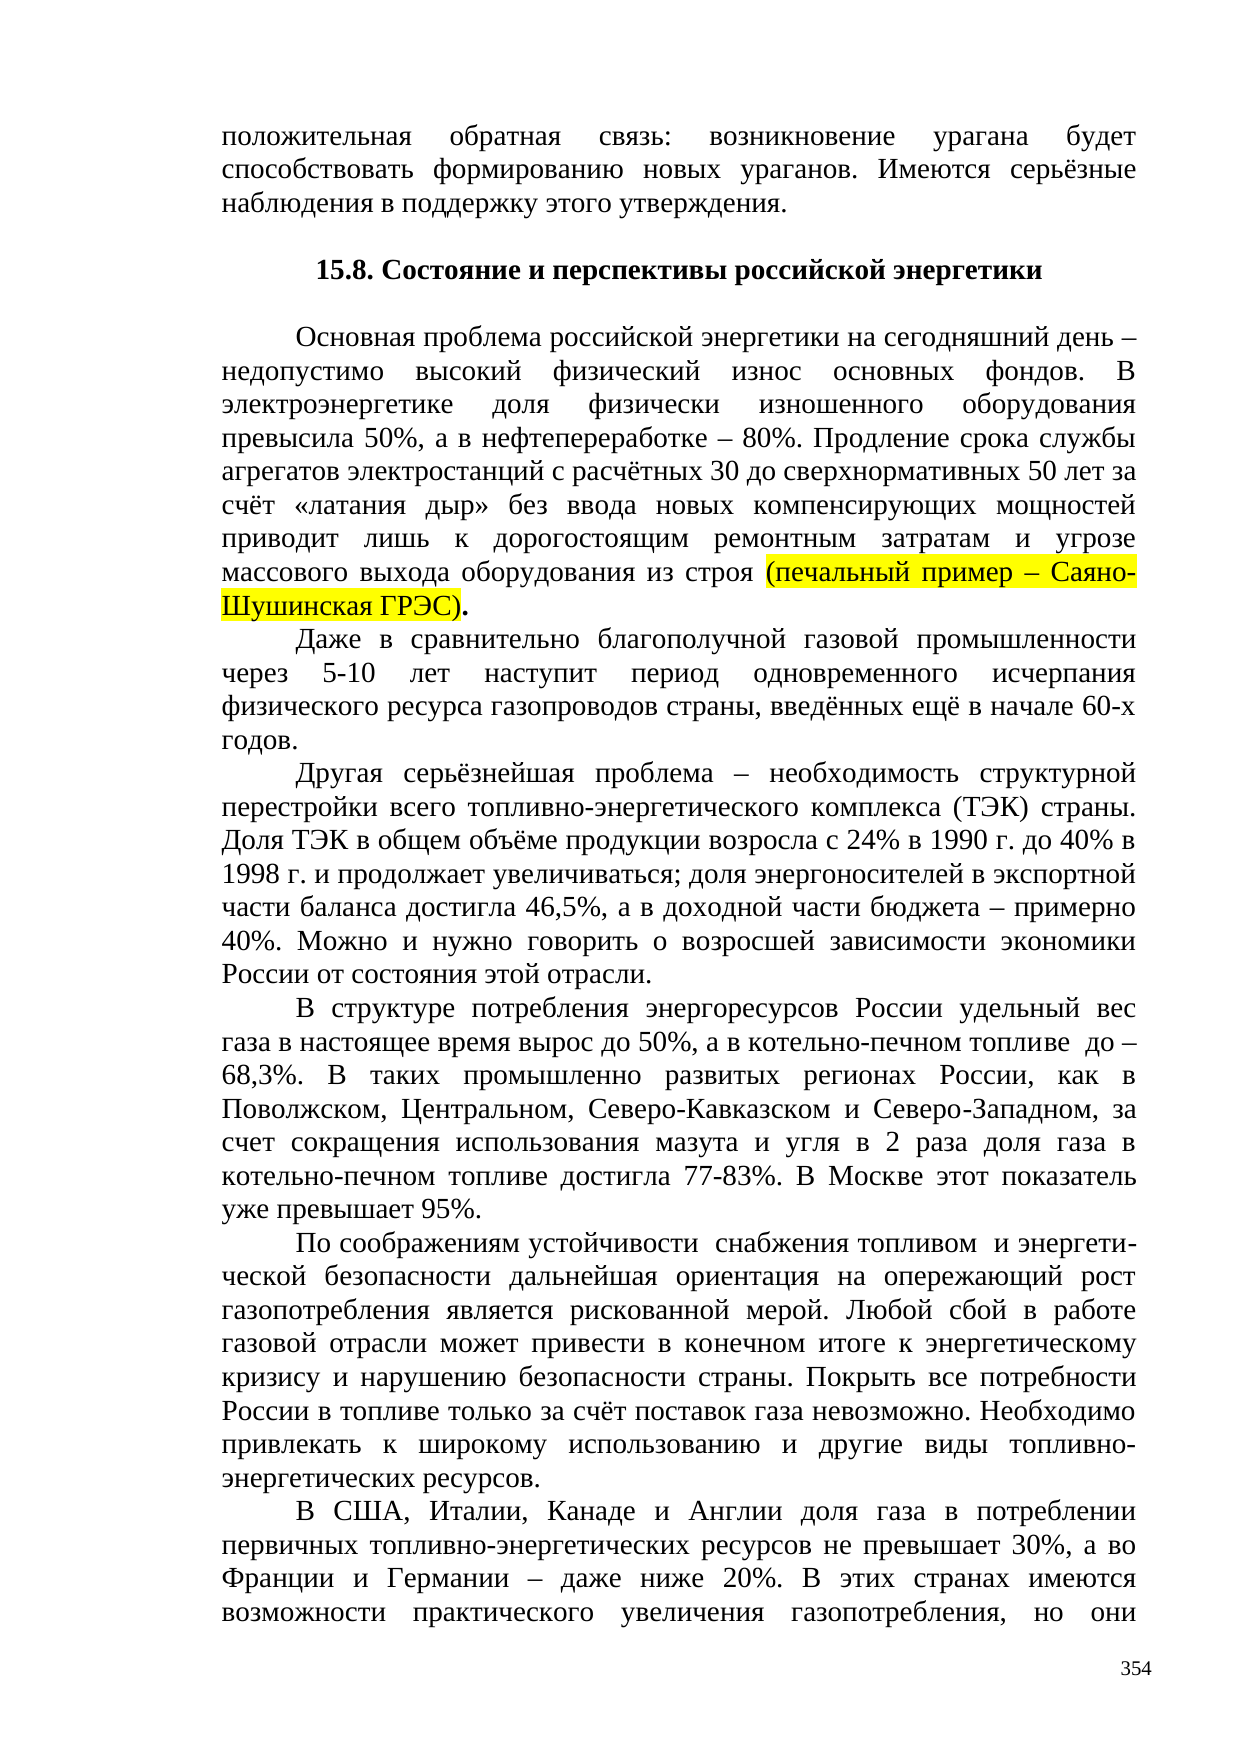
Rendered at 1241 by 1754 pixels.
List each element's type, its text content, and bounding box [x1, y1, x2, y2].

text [221, 1493, 1137, 1627]
text 15.8. Состояние и перспективы российской энергетики [221, 252, 1137, 286]
text Другая серьёзнейшая проблема – необходимость структурной перестройки всего топливно-энергетического комплекса (ТЭК) страны. Доля ТЭК в общем объёме продукции возросла с 24% в 1990 г. до 40% в 1998 г. и продолжает увеличиваться; доля энергоносителей в экспортной части баланса достигла 46,5%, а в доходной части бюджета – примерно 40%. Можно и нужно говорить о возросшей зависимости экономики России от состояния этой отрасли. [221, 755, 1137, 990]
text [221, 118, 1137, 219]
text Даже в сравнительно благополучной газовой промышленности через 5-10 лет наступит период одновременного исчерпания физического ресурса газопроводов страны, введённых ещё в начале 60-х годов. [221, 621, 1137, 755]
text По соображениям устойчивости снабжения топливом и энергетической безопасности дальнейшая ориентация на опережающий рост газопотребления является рискованной мерой. Любой сбой в работе газовой отрасли может привести в конечном итоге к энергетическому кризису и нарушению безопасности страны. Покрыть все потребности России в топливе только за счёт поставок газа невозможно. Необходимо привлекать к широкому использованию и другие виды топливно-энергетических ресурсов. [221, 1225, 1137, 1493]
text Основная проблема российской энергетики на сегодняшний день – недопустимо высокий физический износ основных фондов. В электроэнергетике доля физически изношенного оборудования превысила 50%, а в нефтепереработке – 80%. Продление срока службы агрегатов электростанций с расчётных 30 до сверхнормативных 50 лет за счёт «латания дыр» без ввода новых компенсирующих мощностей приводит лишь к дорогостоящим ремонтным затратам и угрозе массового выхода оборудования из строя (печальный пример – Саяно-Шушинская ГРЭС). [221, 319, 1137, 621]
text В структуре потребления энергоресурсов России удельный вес газа в настоящее время вырос до 50%, а в котельно-печном топливе до – 68,3%. В таких промышленно развитых регионах России, как в Поволжском, Центральном, Северо-Кавказском и Северо-Западном, за счет сокращения использования мазута и угля в 2 раза доля газа в котельно-печном топливе достигла 77-83%. В Москве этот показатель уже превышает 95%. [221, 990, 1137, 1225]
